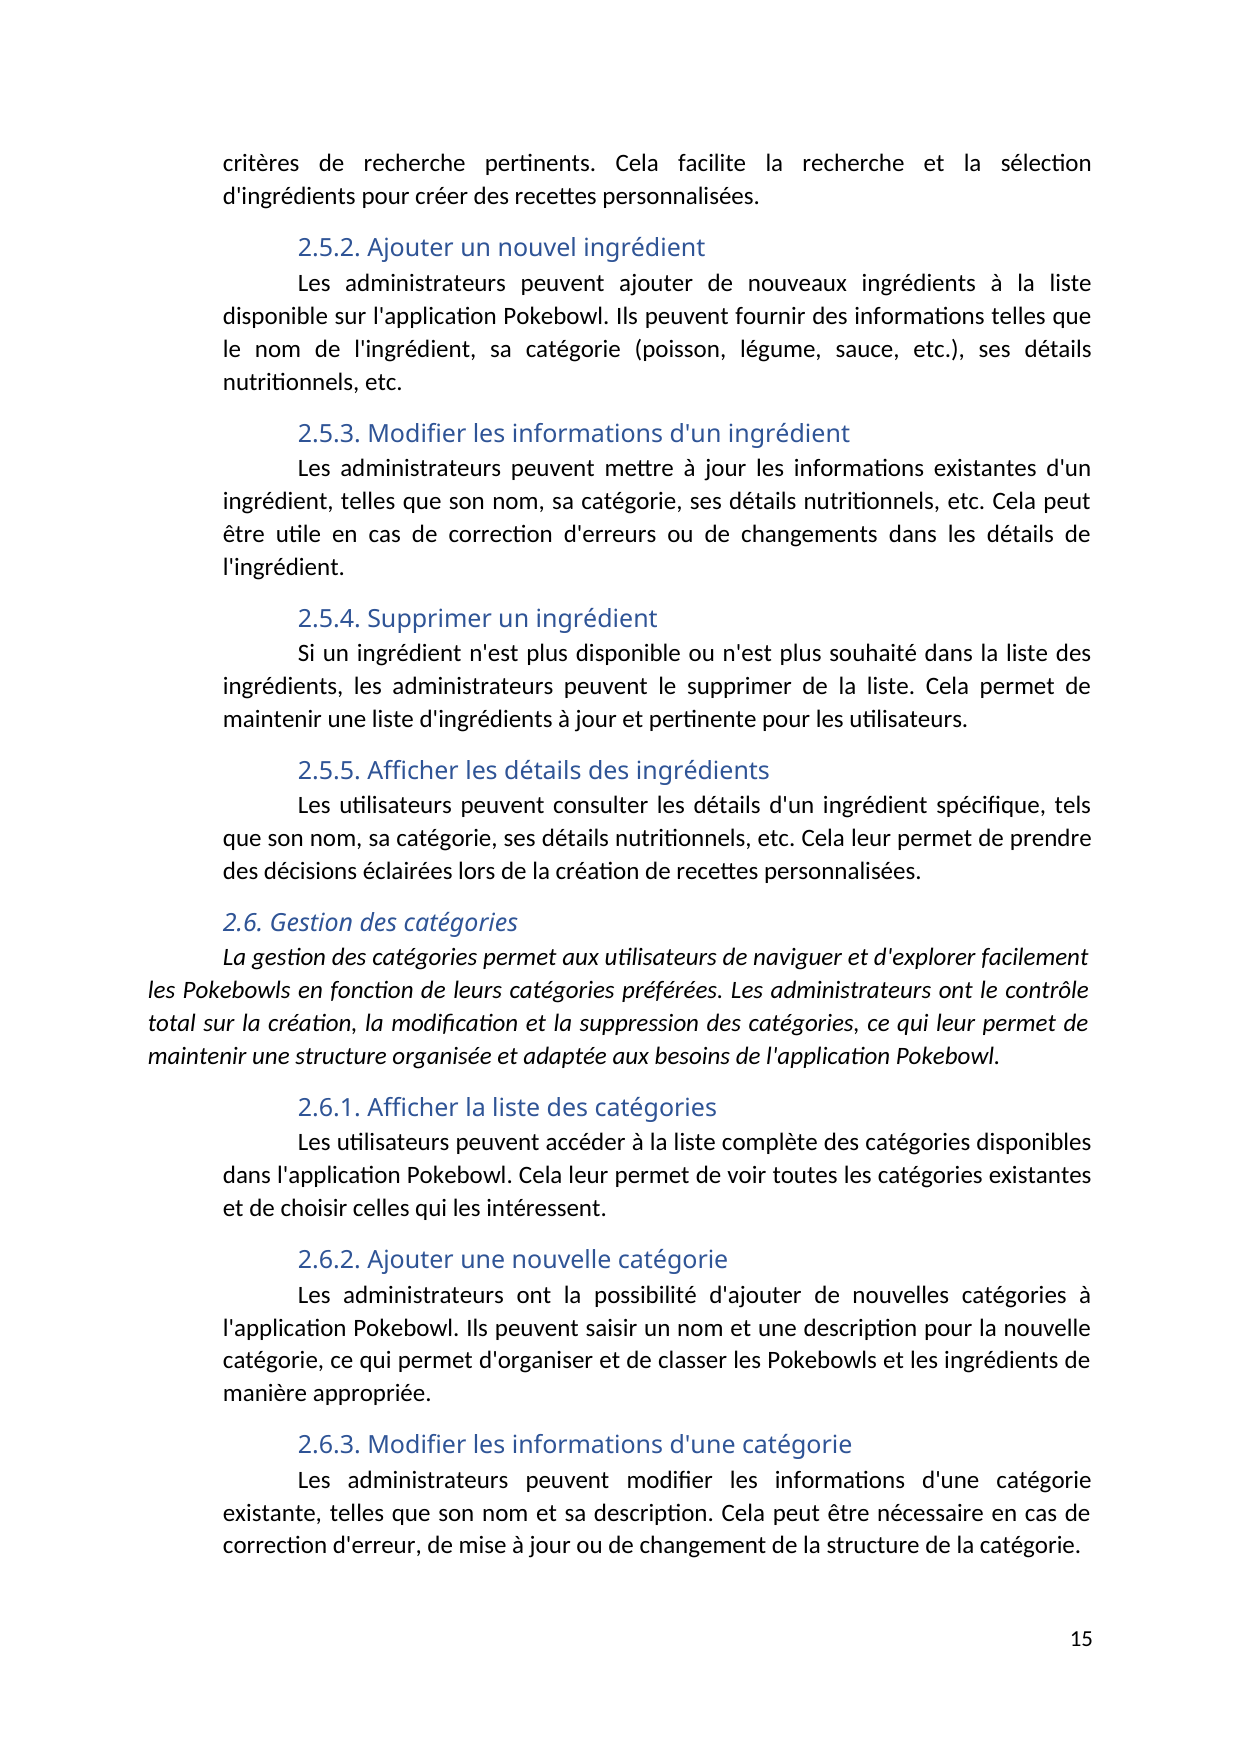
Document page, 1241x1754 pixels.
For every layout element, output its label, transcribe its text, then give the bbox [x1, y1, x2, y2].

subtitle 2.6.1. Afficher la liste des catégories [223, 1090, 1093, 1124]
subtitle 2.5.3. Modifier les informations d'un ingrédient [223, 415, 1093, 449]
text Si un ingrédient n'est plus disponible ou n'est plus souhaité dans la liste des ingrédients, les administrateurs peuvent le supprimer de la liste. Cela permet de maintenir une liste d'ingrédients à jour et pertinente pour les utilisateurs. [223, 637, 1093, 733]
subtitle 2.5.4. Supprimer un ingrédient [223, 600, 1093, 634]
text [223, 148, 1093, 211]
text Les administrateurs peuvent modifier les informations d'une catégorie existante, telles que son nom et sa description. Cela peut être nécessaire en cas de correction d'erreur, de mise à jour ou de changement de la structure de la catégorie. [223, 1464, 1093, 1560]
text Les utilisateurs peuvent consulter les détails d'un ingrédient spécifique, tels que son nom, sa catégorie, ses détails nutritionnels, etc. Cela leur permet de prendre des décisions éclairées lors de la création de recettes personnalisées. [223, 789, 1093, 886]
text Les administrateurs peuvent mettre à jour les informations existantes d'un ingrédient, telles que son nom, sa catégorie, ses détails nutritionnels, etc. Cela peut être utile en cas de correction d'erreurs ou de changements dans les détails de l'ingrédient. [223, 452, 1093, 581]
text Les administrateurs peuvent ajouter de nouveaux ingrédients à la liste disponible sur l'application Pokebowl. Ils peuvent fournir des informations telles que le nom de l'ingrédient, sa catégorie (poisson, légume, sauce, etc.), ses détails nutritionnels, etc. [223, 267, 1093, 396]
subtitle 2.6.3. Modifier les informations d'une catégorie [223, 1427, 1093, 1461]
subtitle 2.6.2. Ajouter une nouvelle catégorie [223, 1242, 1093, 1276]
subtitle 2.5.5. Afficher les détails des ingrédients [223, 752, 1093, 787]
subtitle 2.5.2. Ajouter un nouvel ingrédient [223, 230, 1093, 264]
text Les administrateurs ont la possibilité d'ajouter de nouvelles catégories à l'application Pokebowl. Ils peuvent saisir un nom et une description pour la nouvelle catégorie, ce qui permet d'organiser et de classer les Pokebowls et les ingrédients de manière appropriée. [223, 1279, 1093, 1408]
text La gestion des catégories permet aux utilisateurs de naviguer et d'explorer facilement les Pokebowls en fonction de leurs catégories préférées. Les administrateurs ont le contrôle total sur la création, la modification et la suppression des catégories, ce qui leur permet de maintenir une structure organisée et adaptée aux besoins de l'application Pokebowl. [148, 941, 1093, 1071]
text Les utilisateurs peuvent accéder à la liste complète des catégories disponibles dans l'application Pokebowl. Cela leur permet de voir toutes les catégories existantes et de choisir celles qui les intéressent. [223, 1127, 1093, 1223]
subtitle 2.6. Gestion des catégories [148, 905, 1093, 939]
